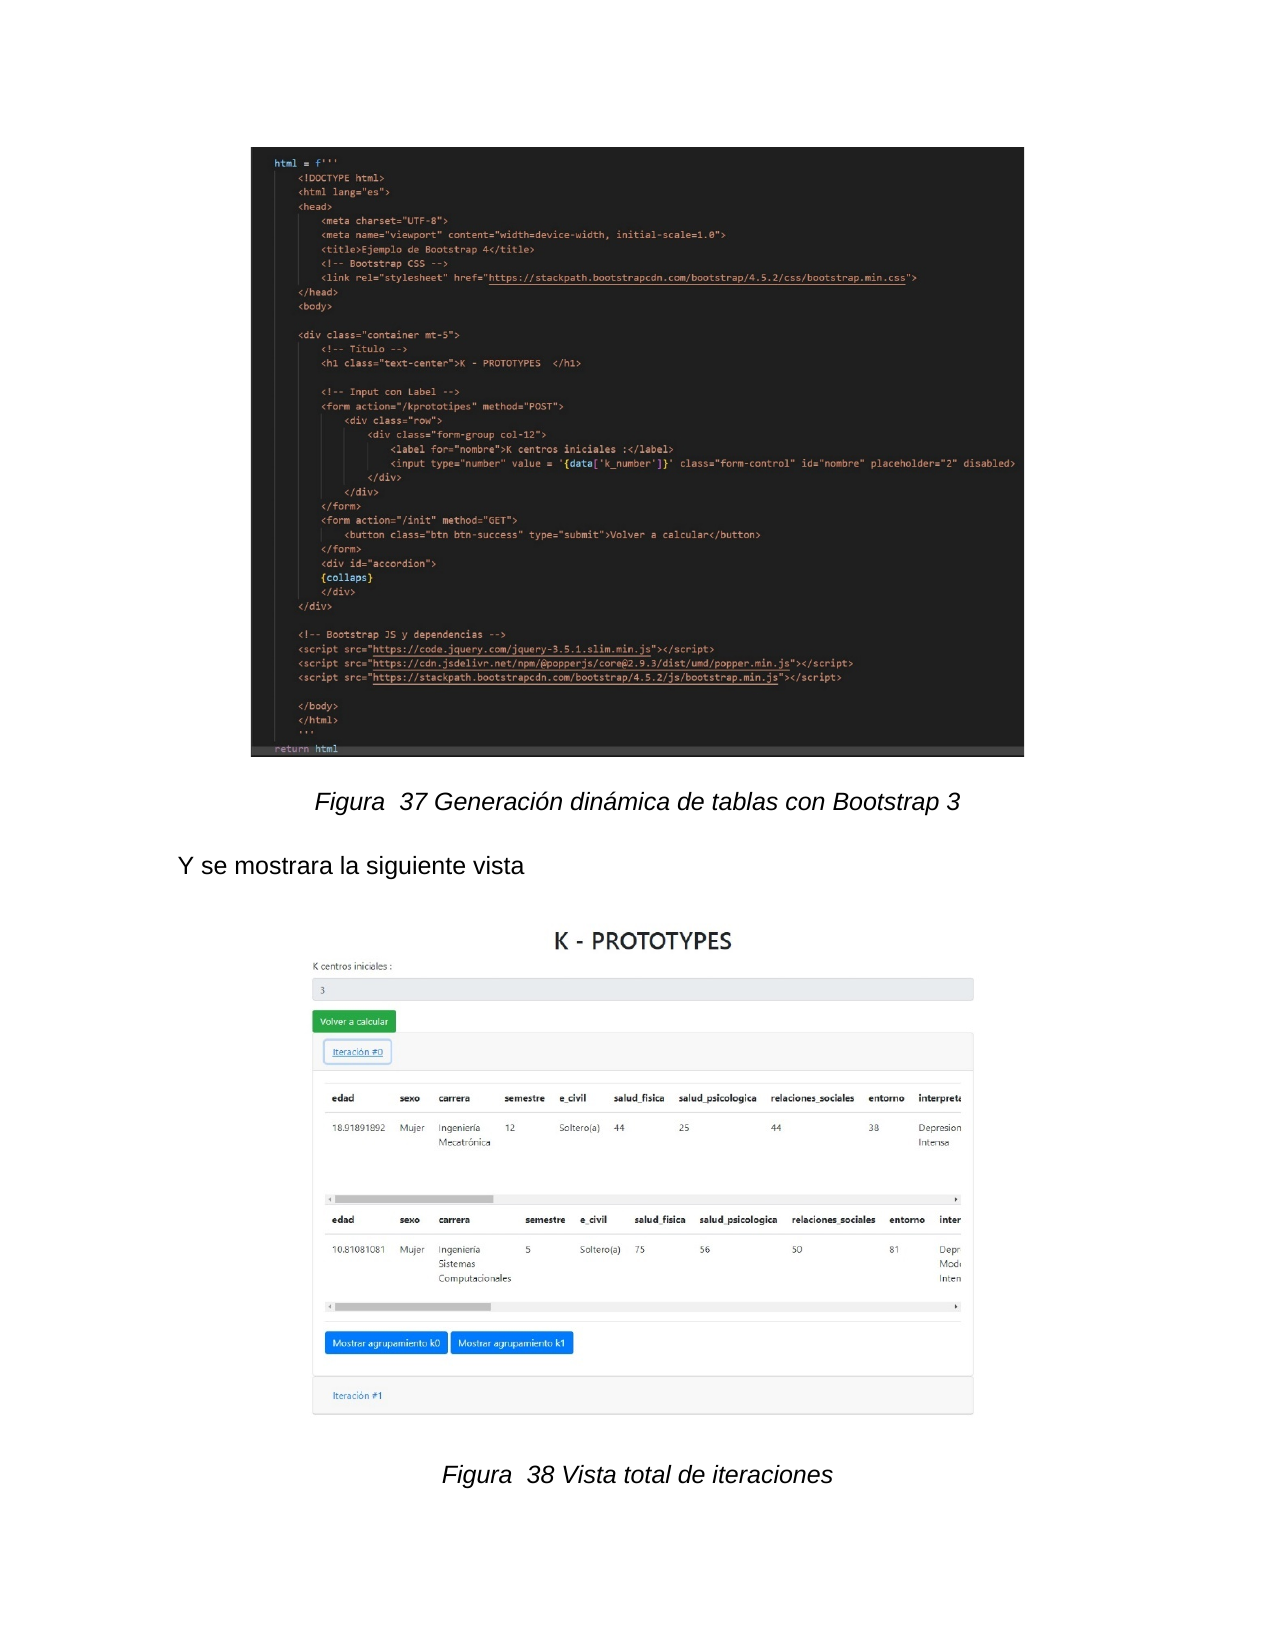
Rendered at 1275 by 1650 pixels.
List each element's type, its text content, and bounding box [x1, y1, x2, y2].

text Figura 37 Generación dinámica de tablas con Bootstrap 3 [177, 787, 1098, 816]
picture [250, 147, 1025, 757]
text Figura 38 Vista total de iteraciones [177, 1460, 1098, 1489]
text Y se mostrara la siguiente vista [177, 851, 1098, 880]
picture [284, 911, 992, 1430]
